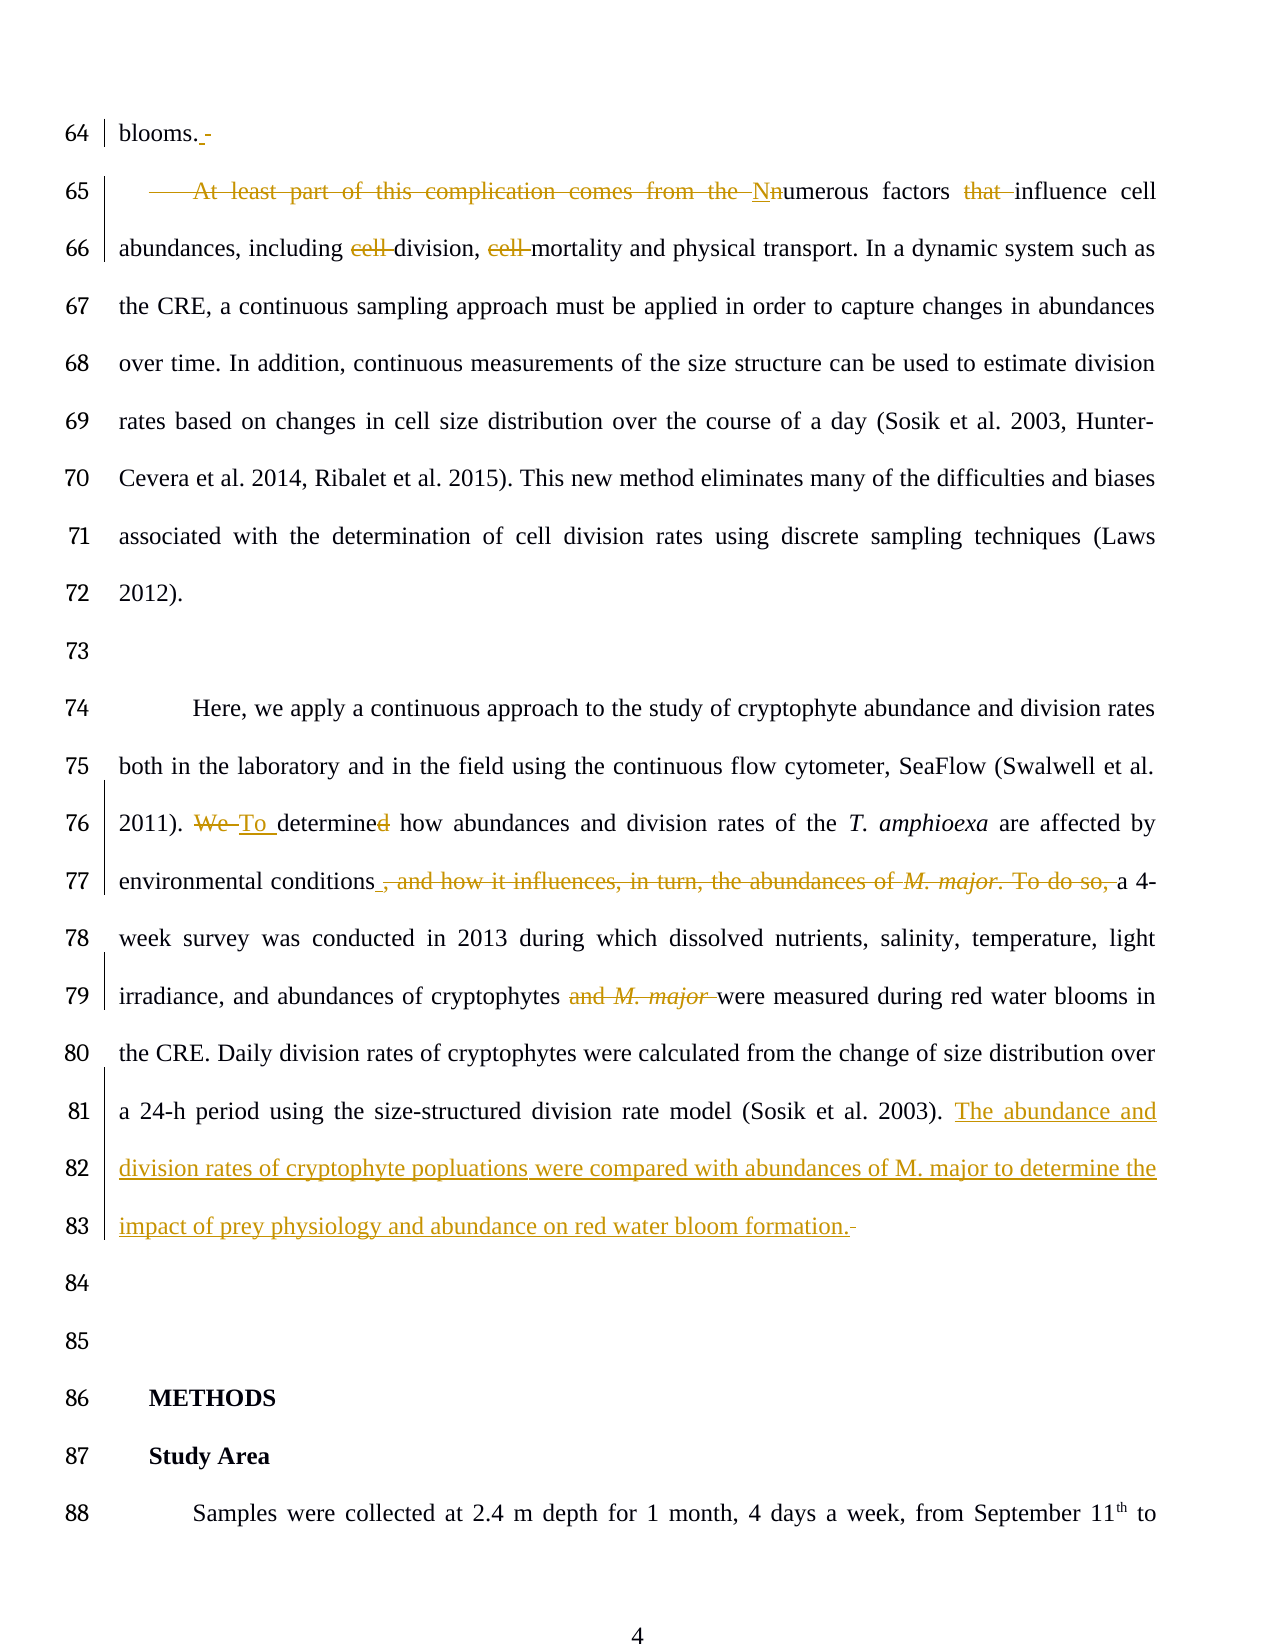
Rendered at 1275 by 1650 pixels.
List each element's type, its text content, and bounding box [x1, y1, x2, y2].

text umerous factors influence cell abundances, including division, mortality and physical transport. In a dynamic system such as the CRE, a continuous sampling approach must be applied in order to capture changes in abundances over time. In addition, continuous measurements of the size structure can be used to estimate division rates based on changes in cell size distribution over the course of a day (Sosik et al. 2003, Hunter-Cevera et al. 2014, Ribalet et al. 2015). This new method eliminates many of the difficulties and biases associated with the determination of cell division rates using discrete sampling techniques (Laws 2012). [118, 176, 1156, 607]
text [118, 1498, 1156, 1527]
text Here, we apply a continuous approach to the study of cryptophyte abundance and division rates both in the laboratory and in the field using the continuous flow cytometer, SeaFlow (Swalwell et al. 2011). determine how abundances and division rates of the T. amphioexa are affected by environmental conditionsa 4-week survey was conducted in 2013 during which dissolved nutrients, salinity, temperature, light irradiance, and abundances of cryptophytes were measured during red water blooms in the CRE. Daily division rates of cryptophytes were calculated from the change of size distribution over a 24-h period using the size-structured division rate model (Sosik et al. 2003). [118, 1179, 1156, 1240]
text METHODS [118, 1383, 1156, 1412]
text Study Area [118, 1441, 1156, 1470]
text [118, 118, 1156, 147]
text Here, we apply a continuous approach to the study of cryptophyte abundance and division rates both in the laboratory and in the field using the continuous flow cytometer, SeaFlow (Swalwell et al. 2011). determine how abundances and division rates of the T. amphioexa are affected by environmental conditionsa 4-week survey was conducted in 2013 during which dissolved nutrients, salinity, temperature, light irradiance, and abundances of cryptophytes were measured during red water blooms in the CRE. Daily division rates of cryptophytes were calculated from the change of size distribution over a 24-h period using the size-structured division rate model (Sosik et al. 2003). [118, 693, 1156, 1178]
